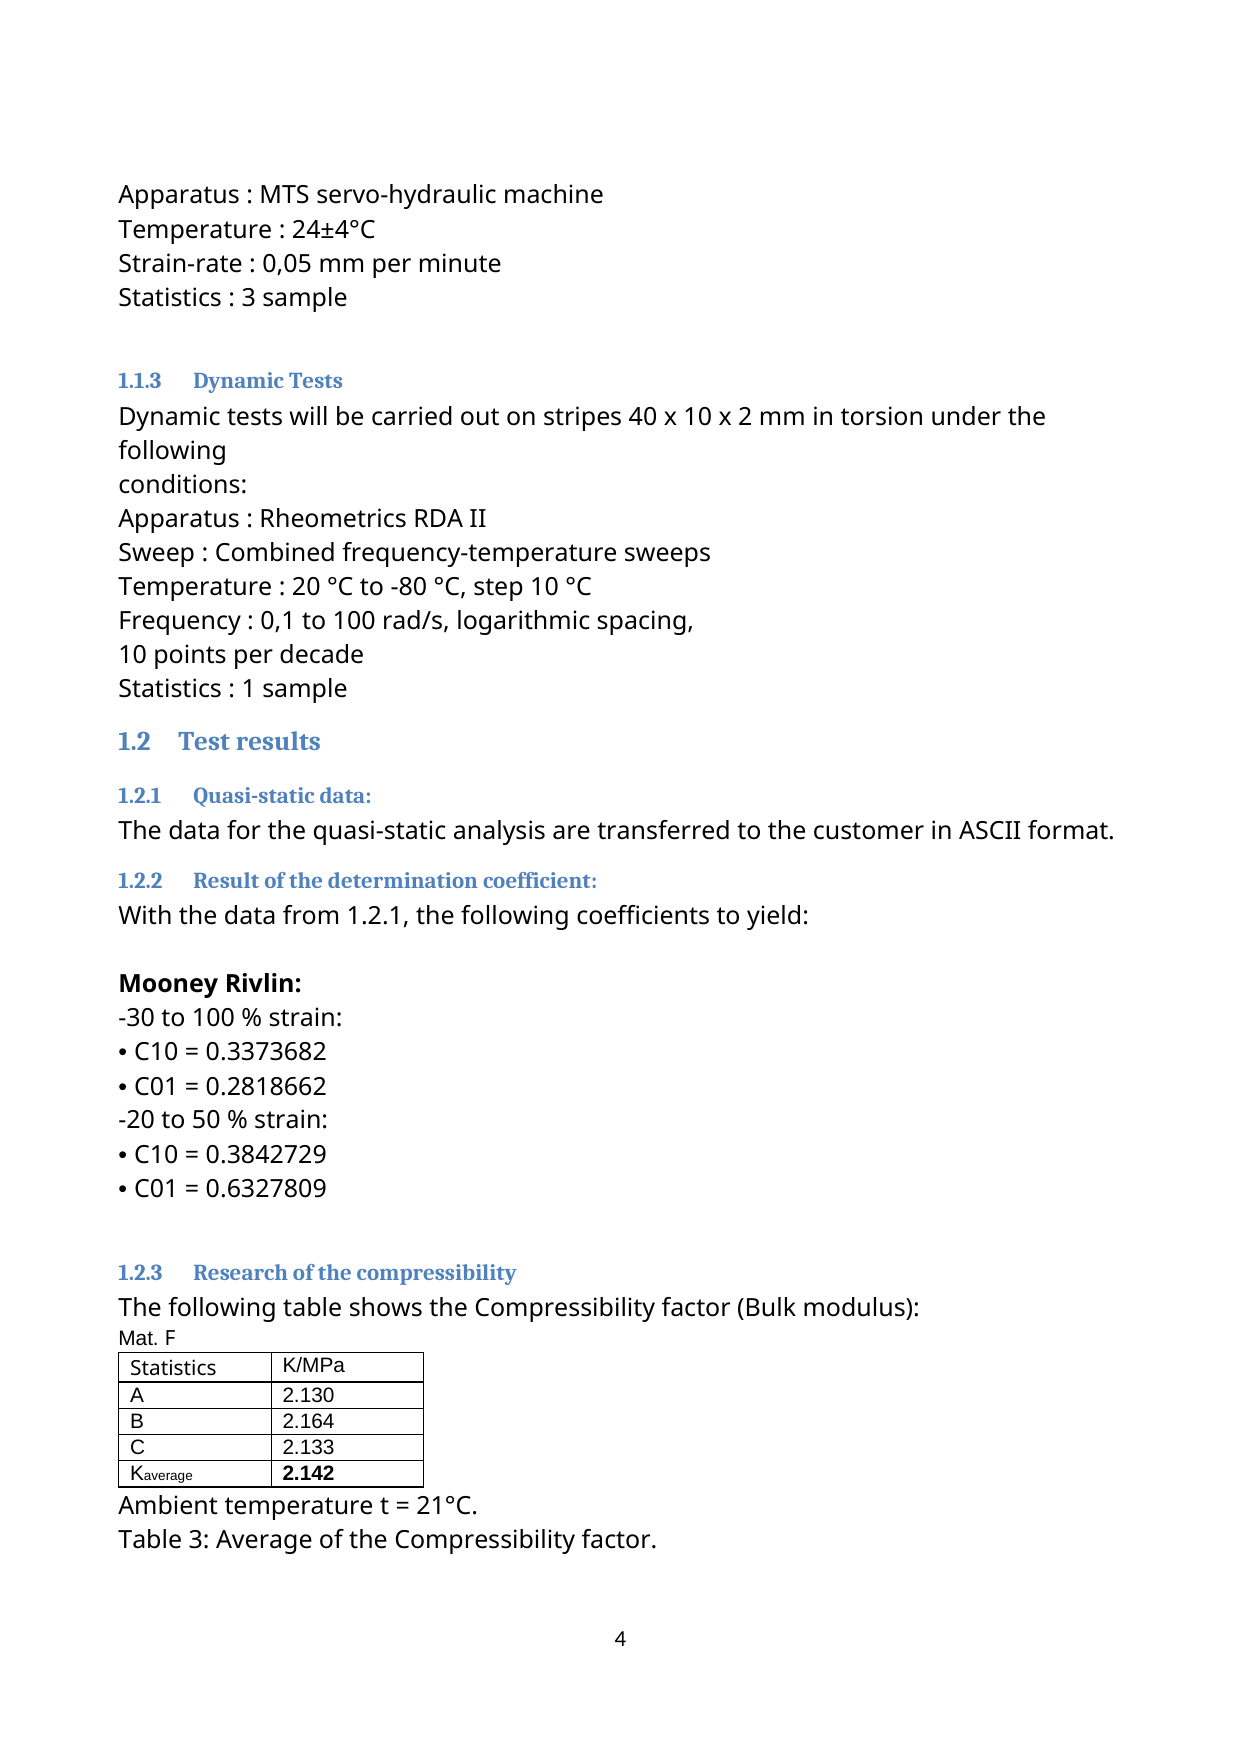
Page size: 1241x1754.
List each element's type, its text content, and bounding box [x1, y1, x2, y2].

table_cell 2.164 [272, 1409, 423, 1434]
subtitle Result of the determination coefficient: [118, 868, 1122, 894]
text Mat. F [118, 1323, 1122, 1352]
text conditions: [118, 467, 1122, 501]
table_cell 2.142 [272, 1461, 423, 1486]
table_cell B [119, 1409, 271, 1434]
text Table 3: Average of the Compressibility factor. [118, 1522, 1122, 1556]
text Statistics : 1 sample [118, 671, 1122, 705]
text Statistics : 3 sample [118, 279, 1122, 313]
table_cell 2.130 [272, 1383, 423, 1408]
text With the data from 1.2.1, the following coefficients to yield: [118, 898, 1122, 932]
text • C10 = 0.3373682 [118, 1034, 1122, 1068]
subtitle Test results [118, 726, 1122, 757]
text -30 to 100 % strain: [118, 1000, 1122, 1034]
table_cell Kaverage [119, 1461, 271, 1486]
text Frequency : 0,1 to 100 rad/s, logarithmic spacing, [118, 603, 1122, 637]
text • C10 = 0.3842729 [118, 1136, 1122, 1170]
table_header Statistics [119, 1353, 271, 1381]
text -20 to 50 % strain: [118, 1102, 1122, 1136]
table_cell 2.133 [272, 1435, 423, 1460]
text Dynamic tests will be carried out on stripes 40 x 10 x 2 mm in torsion under the following [118, 398, 1122, 467]
text Mooney Rivlin: [118, 966, 1122, 1000]
text Apparatus : MTS servo-hydraulic machine [118, 177, 1122, 211]
text The data for the quasi-static analysis are transferred to the customer in ASCII format. [118, 813, 1122, 847]
text Sweep : Combined frequency-temperature sweeps [118, 535, 1122, 569]
text 10 points per decade [118, 637, 1122, 671]
subtitle Research of the compressibility [118, 1259, 1122, 1286]
subtitle Dynamic Tests [118, 368, 1122, 395]
text • C01 = 0.6327809 [118, 1170, 1122, 1204]
text The following table shows the Compressibility factor (Bulk modulus): [118, 1289, 1122, 1323]
text Ambient temperature t = 21°C. [118, 1487, 1122, 1522]
text Temperature : 20 °C to -80 °C, step 10 °C [118, 569, 1122, 603]
text Strain-rate : 0,05 mm per minute [118, 245, 1122, 279]
text Temperature : 24±4°C [118, 211, 1122, 245]
table_header K/MPa [272, 1353, 423, 1381]
table_cell C [119, 1435, 271, 1460]
text Apparatus : Rheometrics RDA II [118, 501, 1122, 535]
text • C01 = 0.2818662 [118, 1068, 1122, 1102]
subtitle Quasi-static data: [118, 782, 1122, 809]
table_cell A [119, 1383, 271, 1408]
